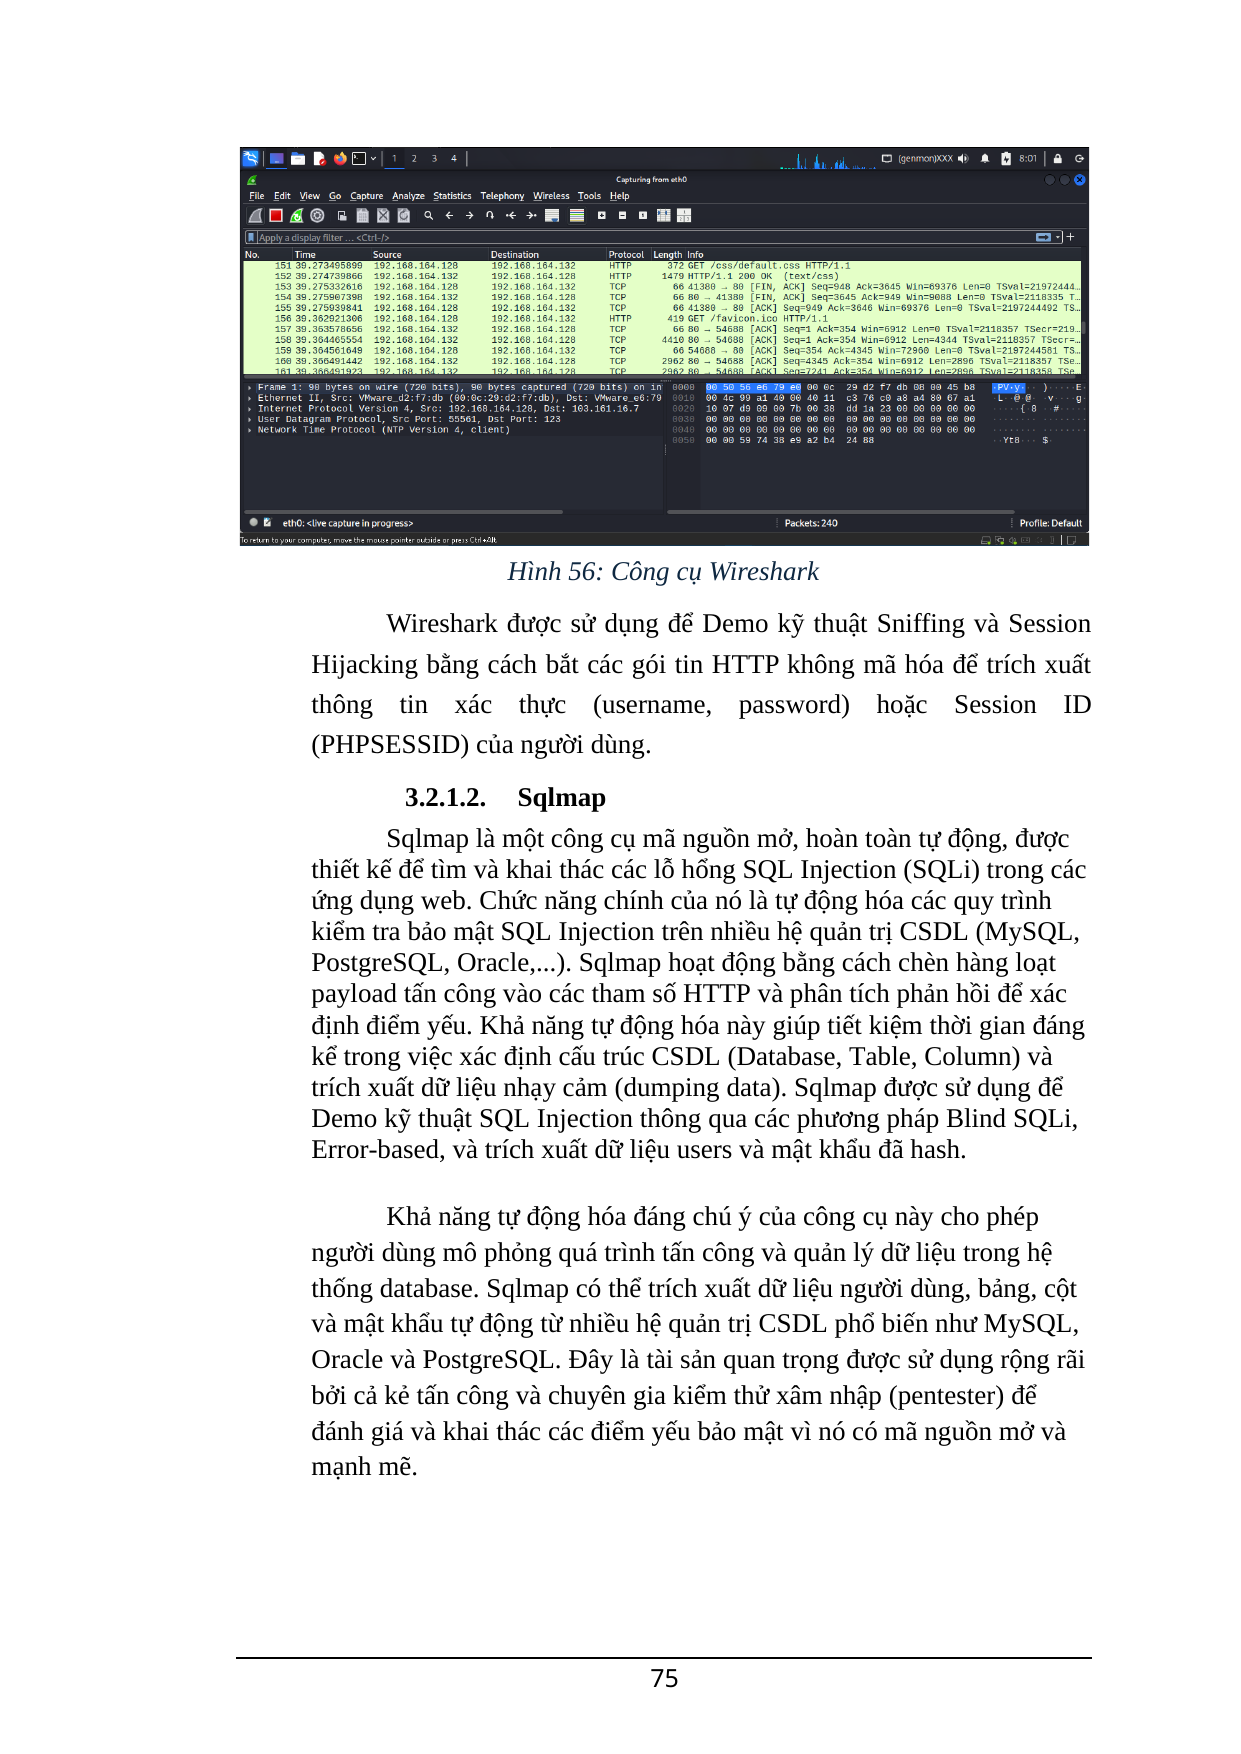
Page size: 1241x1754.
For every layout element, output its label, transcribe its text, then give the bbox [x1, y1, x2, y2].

text Sqlmap là một công cụ mã nguồn mở, hoàn toàn tự động, được thiết kế để tìm và khai thác các lỗ hổng SQL Injection (SQLi) trong các ứng dụng web. Chức năng chính của nó là tự động hóa các quy trình kiểm tra bảo mật SQL Injection trên nhiều hệ quản trị CSDL (MySQL, PostgreSQL, Oracle,...). Sqlmap hoạt động bằng cách chèn hàng loạt payload tấn công vào các tham số HTTP và phân tích phản hồi để xác định điểm yếu. Khả năng tự động hóa này giúp tiết kiệm thời gian đáng kể trong việc xác định cấu trúc CSDL (Database, Table, Column) và trích xuất dữ liệu nhạy cảm (dumping data). Sqlmap được sử dụng để Demo kỹ thuật SQL Injection thông qua các phương pháp Blind SQLi, Error-based, và trích xuất dữ liệu users và mật khẩu đã hash. [311, 822, 1092, 1164]
list Khả năng tự động hóa đáng chú ý của công cụ này cho phép người dùng mô phỏng quá trình tấn công và quản lý dữ liệu trong hệ thống database. Sqlmap có thể trích xuất dữ liệu người dùng, bảng, cột và mật khẩu tự động từ nhiều hệ quản trị CSDL phổ biến như MySQL, Oracle và PostgreSQL. Đây là tài sản quan trọng được sử dụng rộng rãi bởi cả kẻ tấn công và chuyên gia kiểm thử xâm nhập (pentester) để đánh giá và khai thác các điểm yếu bảo mật vì nó có mã nguồn mở và mạnh mẽ. [311, 1200, 1092, 1481]
list Sqlmap [405, 781, 1092, 813]
text Wireshark được sử dụng để Demo kỹ thuật Sniffing và Session Hijacking bằng cách bắt các gói tin HTTP không mã hóa để trích xuất thông tin xác thực (username, password) hoặc Session ID (PHPSESSID) của người dùng. [311, 607, 1092, 760]
picture [239, 147, 1090, 546]
